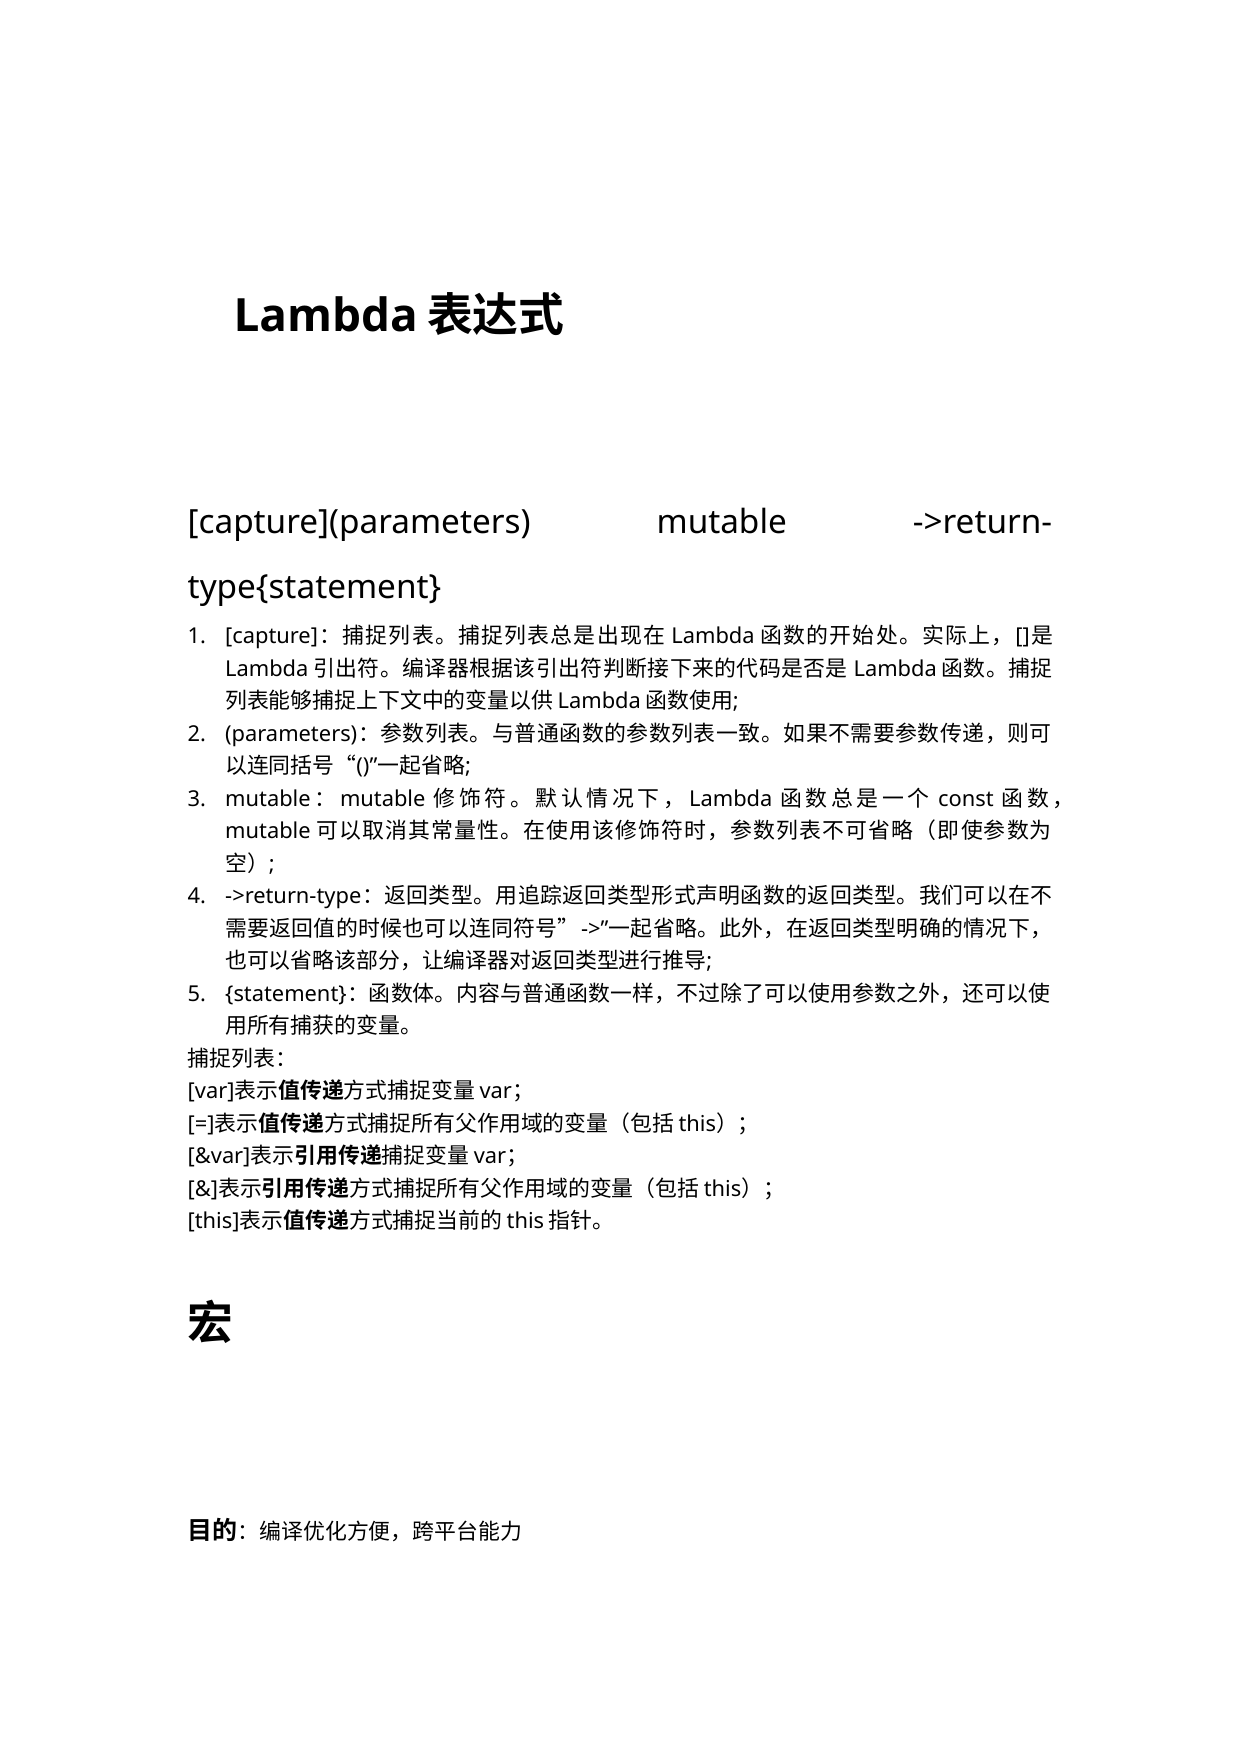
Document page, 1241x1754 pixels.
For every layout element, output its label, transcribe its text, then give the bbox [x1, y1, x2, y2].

text 捕捉列表： [187, 1041, 1053, 1073]
list {statement}：函数体。内容与普通函数一样，不过除了可以使用参数之外，还可以使用所有捕获的变量。 [187, 976, 1053, 1041]
list ->return-type：返回类型。用追踪返回类型形式声明函数的返回类型。我们可以在不需要返回值的时候也可以连同符号”->”一起省略。此外，在返回类型明确的情况下，也可以省略该部分，让编译器对返回类型进行推导; [187, 878, 1053, 976]
text [&]表示引用传递方式捕捉所有父作用域的变量（包括this）； [187, 1171, 1053, 1203]
text [this]表示值传递方式捕捉当前的this指针。 [187, 1203, 1053, 1236]
text [=]表示值传递方式捕捉所有父作用域的变量（包括this）； [187, 1106, 1053, 1138]
subtitle 宏 [187, 1271, 1053, 1368]
list mutable：mutable修饰符。默认情况下，Lambda函数总是一个const函数，mutable可以取消其常量性。在使用该修饰符时，参数列表不可省略（即使参数为空）; [187, 781, 1053, 878]
text [capture](parameters) mutable ->return-type{statement} [187, 488, 1053, 618]
text [&var]表示引用传递捕捉变量var； [187, 1138, 1053, 1171]
text [var]表示值传递方式捕捉变量var； [187, 1073, 1053, 1106]
list (parameters)：参数列表。与普通函数的参数列表一致。如果不需要参数传递，则可以连同括号“()”一起省略; [187, 716, 1053, 781]
text 目的：编译优化方便，跨平台能力 [187, 1496, 1053, 1561]
subtitle Lambda表达式 [187, 262, 1053, 360]
list [capture]：捕捉列表。捕捉列表总是出现在Lambda函数的开始处。实际上，[]是Lambda引出符。编译器根据该引出符判断接下来的代码是否是Lambda函数。捕捉列表能够捕捉上下文中的变量以供Lambda函数使用; [187, 618, 1053, 716]
